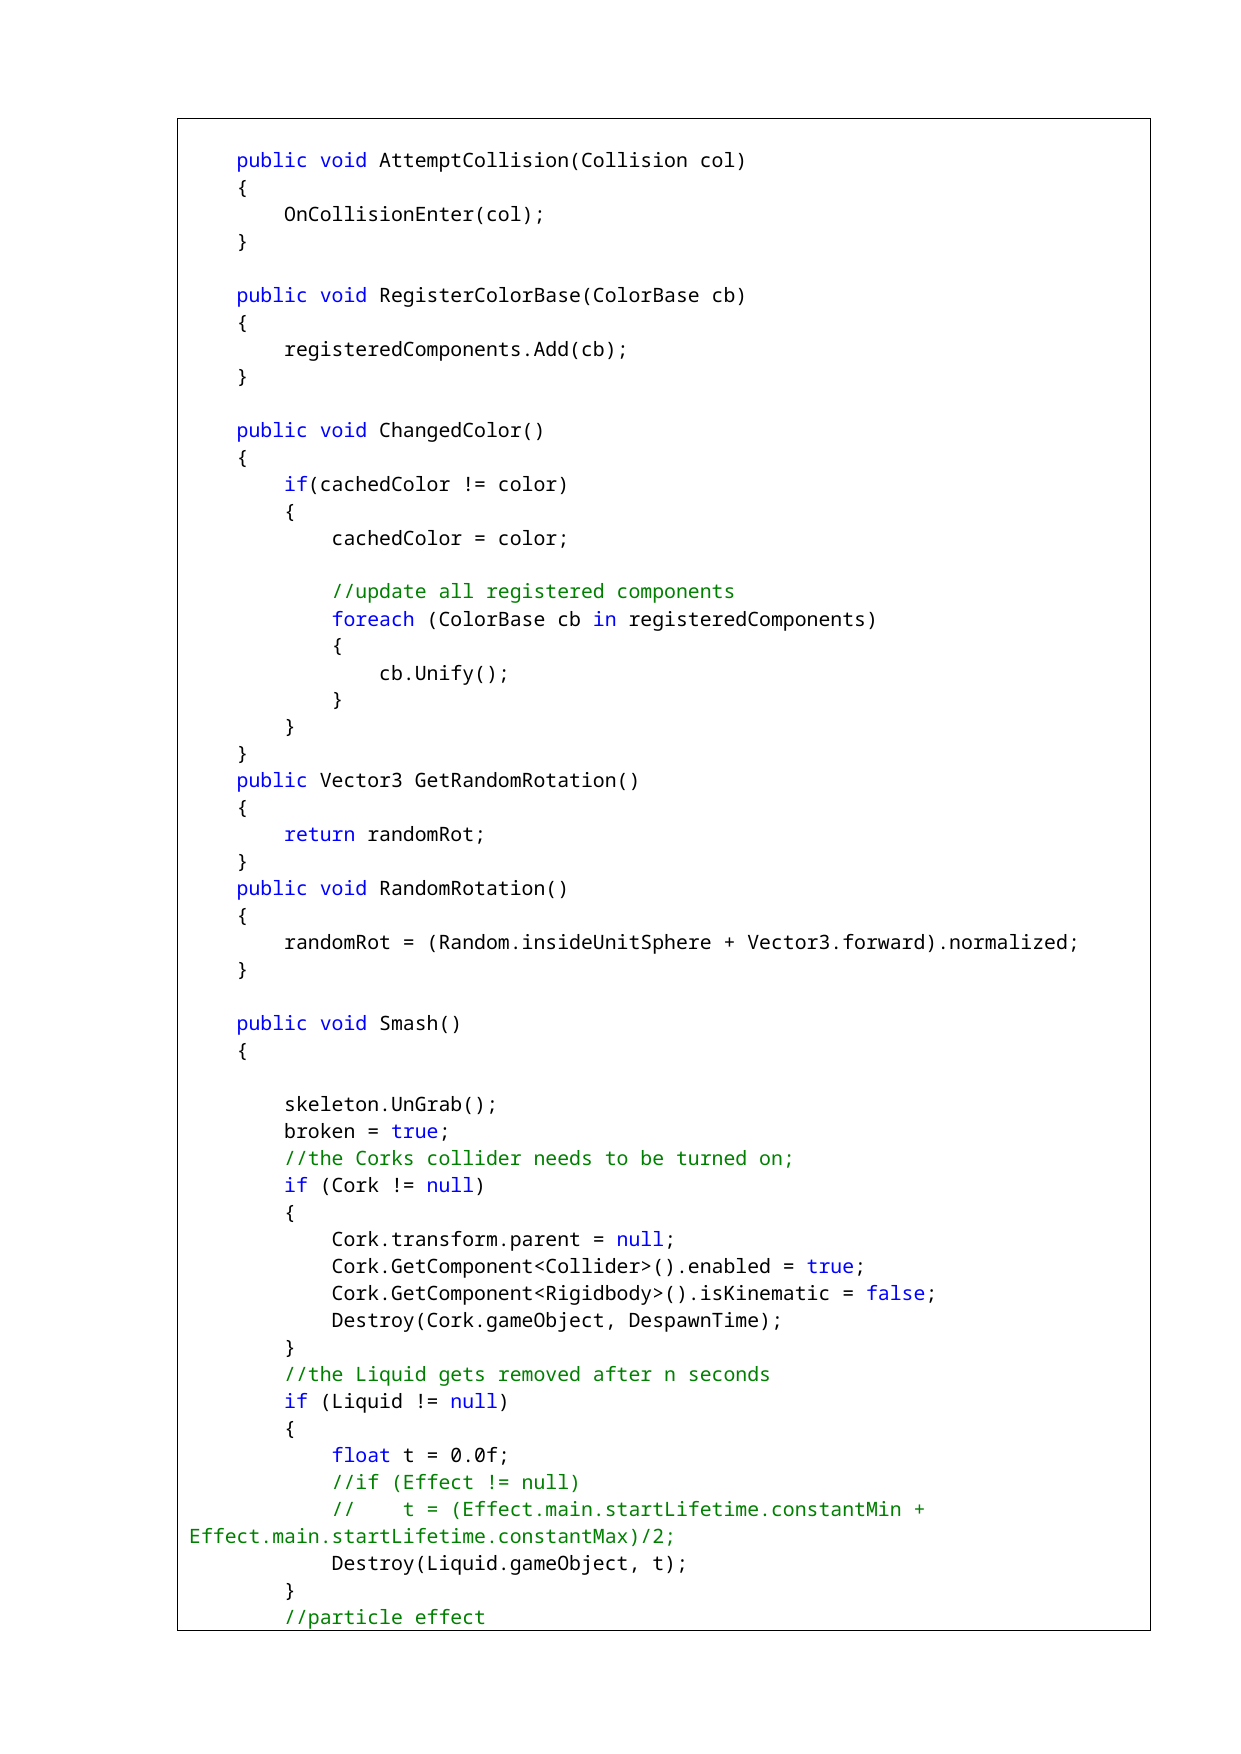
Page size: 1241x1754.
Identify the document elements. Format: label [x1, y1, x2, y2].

table_header [178, 119, 1150, 1630]
